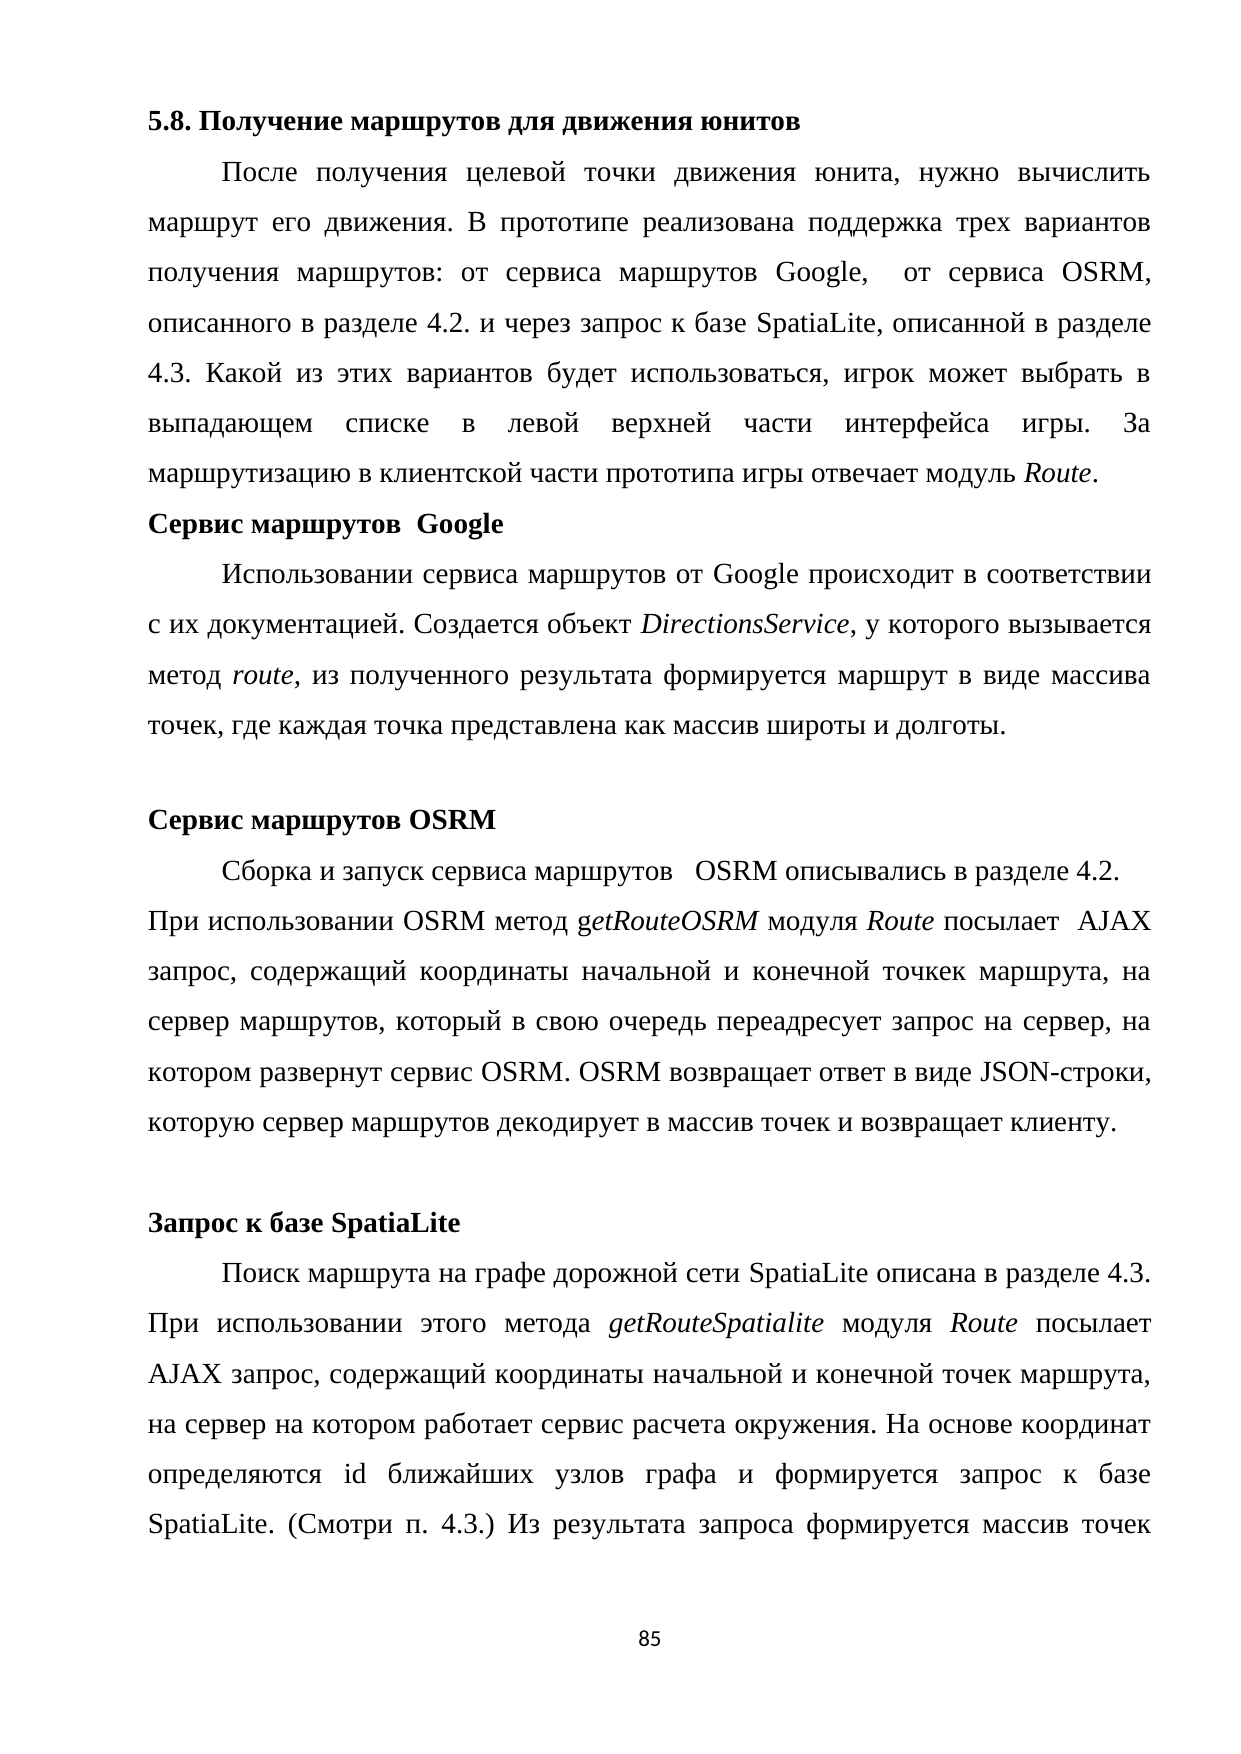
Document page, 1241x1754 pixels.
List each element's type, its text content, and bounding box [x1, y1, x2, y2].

text Сервис маршрутов Google [148, 506, 1152, 539]
text Использовании сервиса маршрутов от Google происходит в соответствии с их документацией. Создается объект DirectionsService, у которого вызывается метод route, из полученного результата формируется маршрут в виде массива точек, где каждая точка представлена как массив широты и долготы. [148, 556, 1152, 741]
text Сервис маршрутов OSRM [148, 802, 1152, 836]
text Сборка и запуск сервиса маршрутов OSRM описывались в разделе 4.2. [148, 853, 1152, 886]
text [148, 1255, 1152, 1540]
text После получения целевой точки движения юнита, нужно вычислить маршрут его движения. В прототипе реализована поддержка трех вариантов получения маршрутов: от сервиса маршрутов Google, от сервиса OSRM, описанного в разделе 4.2. и через запрос к базе SpatiaLite, описанной в разделе 4.3. Какой из этих вариантов будет использоваться, игрок может выбрать в выпадающем списке в левой верхней части интерфейса игры. За маршрутизацию в клиентской части прототипа игры отвечает модуль Route. [148, 154, 1152, 489]
text При использовании OSRM метод getRouteOSRM модуля Route посылает AJAX запрос, содержащий координаты начальной и конечной точкек маршрута, на сервер маршрутов, который в свою очередь переадресует запрос на сервер, на котором развернут сервис OSRM. OSRM возвращает ответ в виде JSON-строки, которую сервер маршрутов декодирует в массив точек и возвращает клиенту. [148, 903, 1152, 1138]
text Запрос к базе SpatiaLite [148, 1205, 1152, 1238]
text 5.8. Получение маршрутов для движения юнитов [148, 103, 1152, 137]
